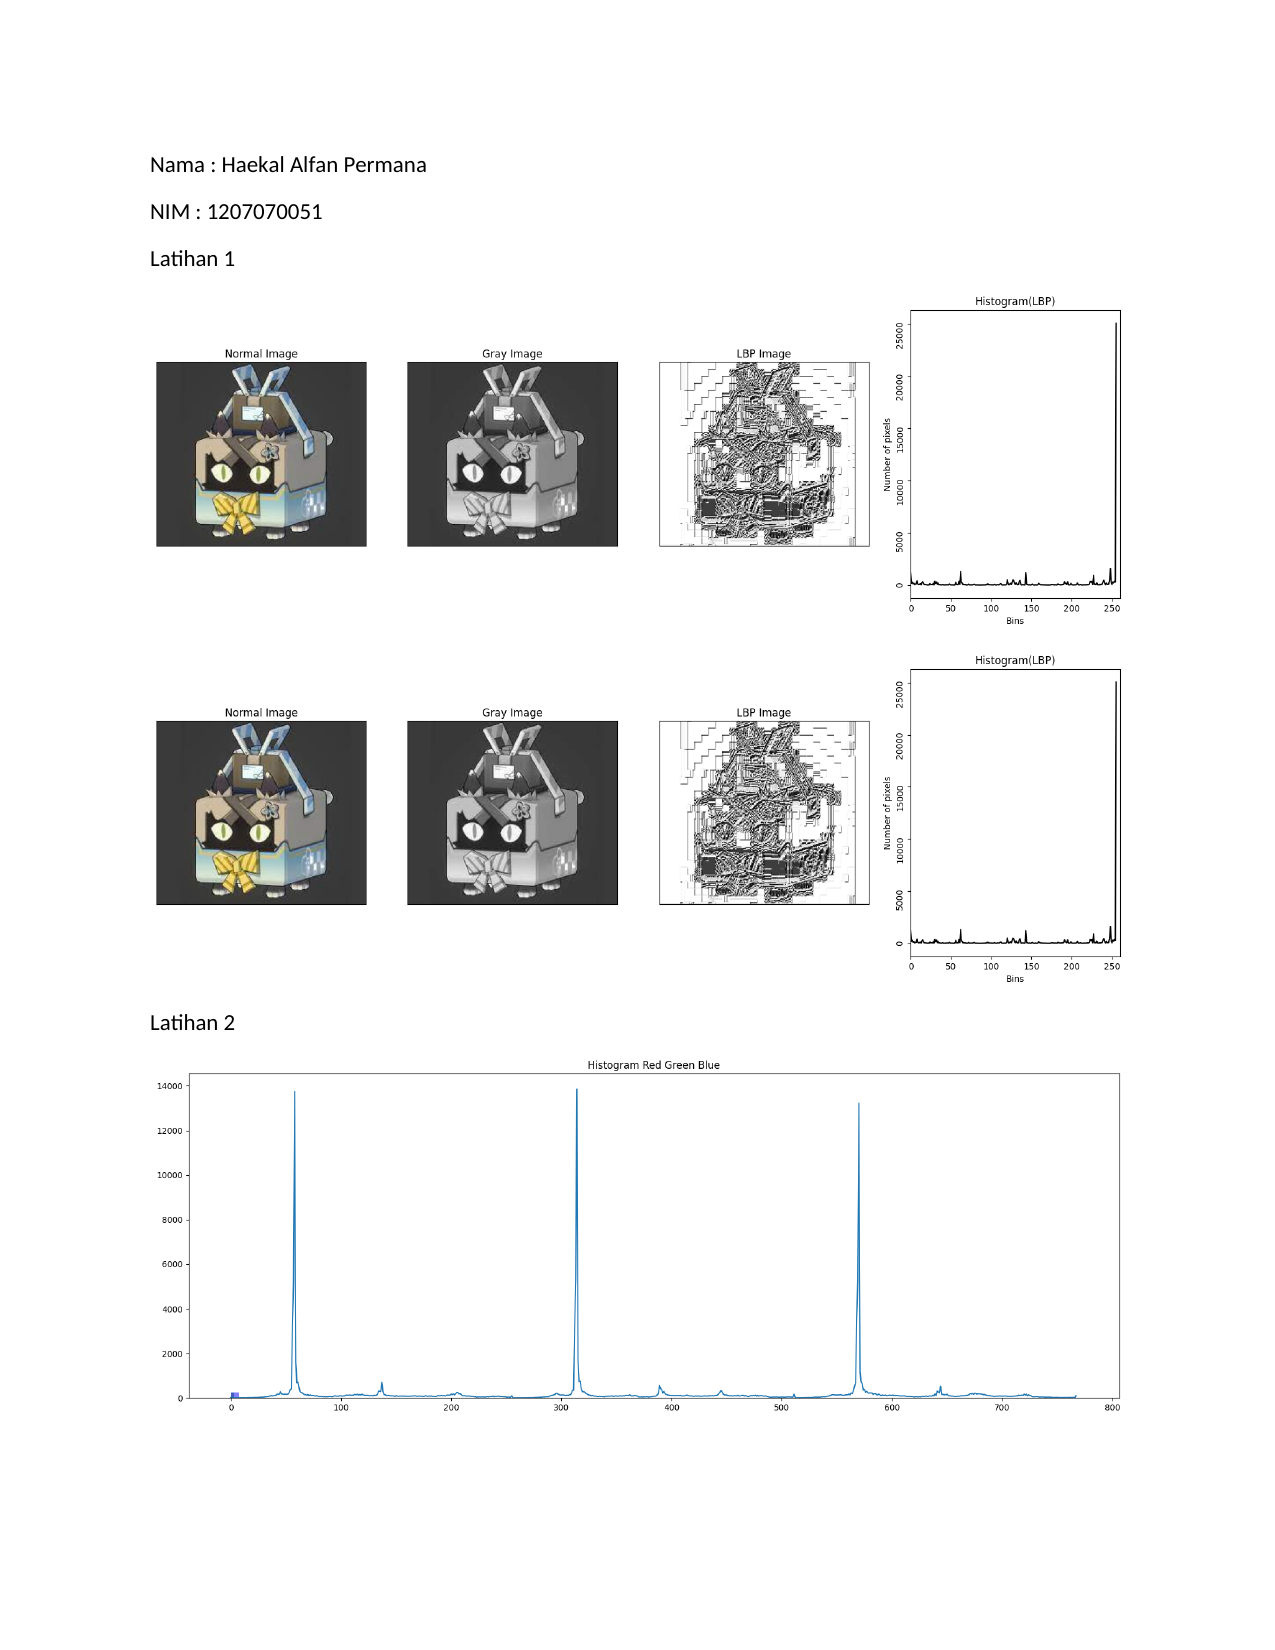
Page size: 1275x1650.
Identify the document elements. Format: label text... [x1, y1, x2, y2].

picture [150, 1054, 1125, 1418]
picture [150, 649, 1125, 989]
text Nama : Haekal Alfan Permana [150, 150, 1125, 178]
text Latihan 2 [150, 1008, 1125, 1036]
picture [150, 290, 1125, 631]
text NIM : 1207070051 [150, 197, 1125, 225]
text Latihan 1 [150, 244, 1125, 272]
